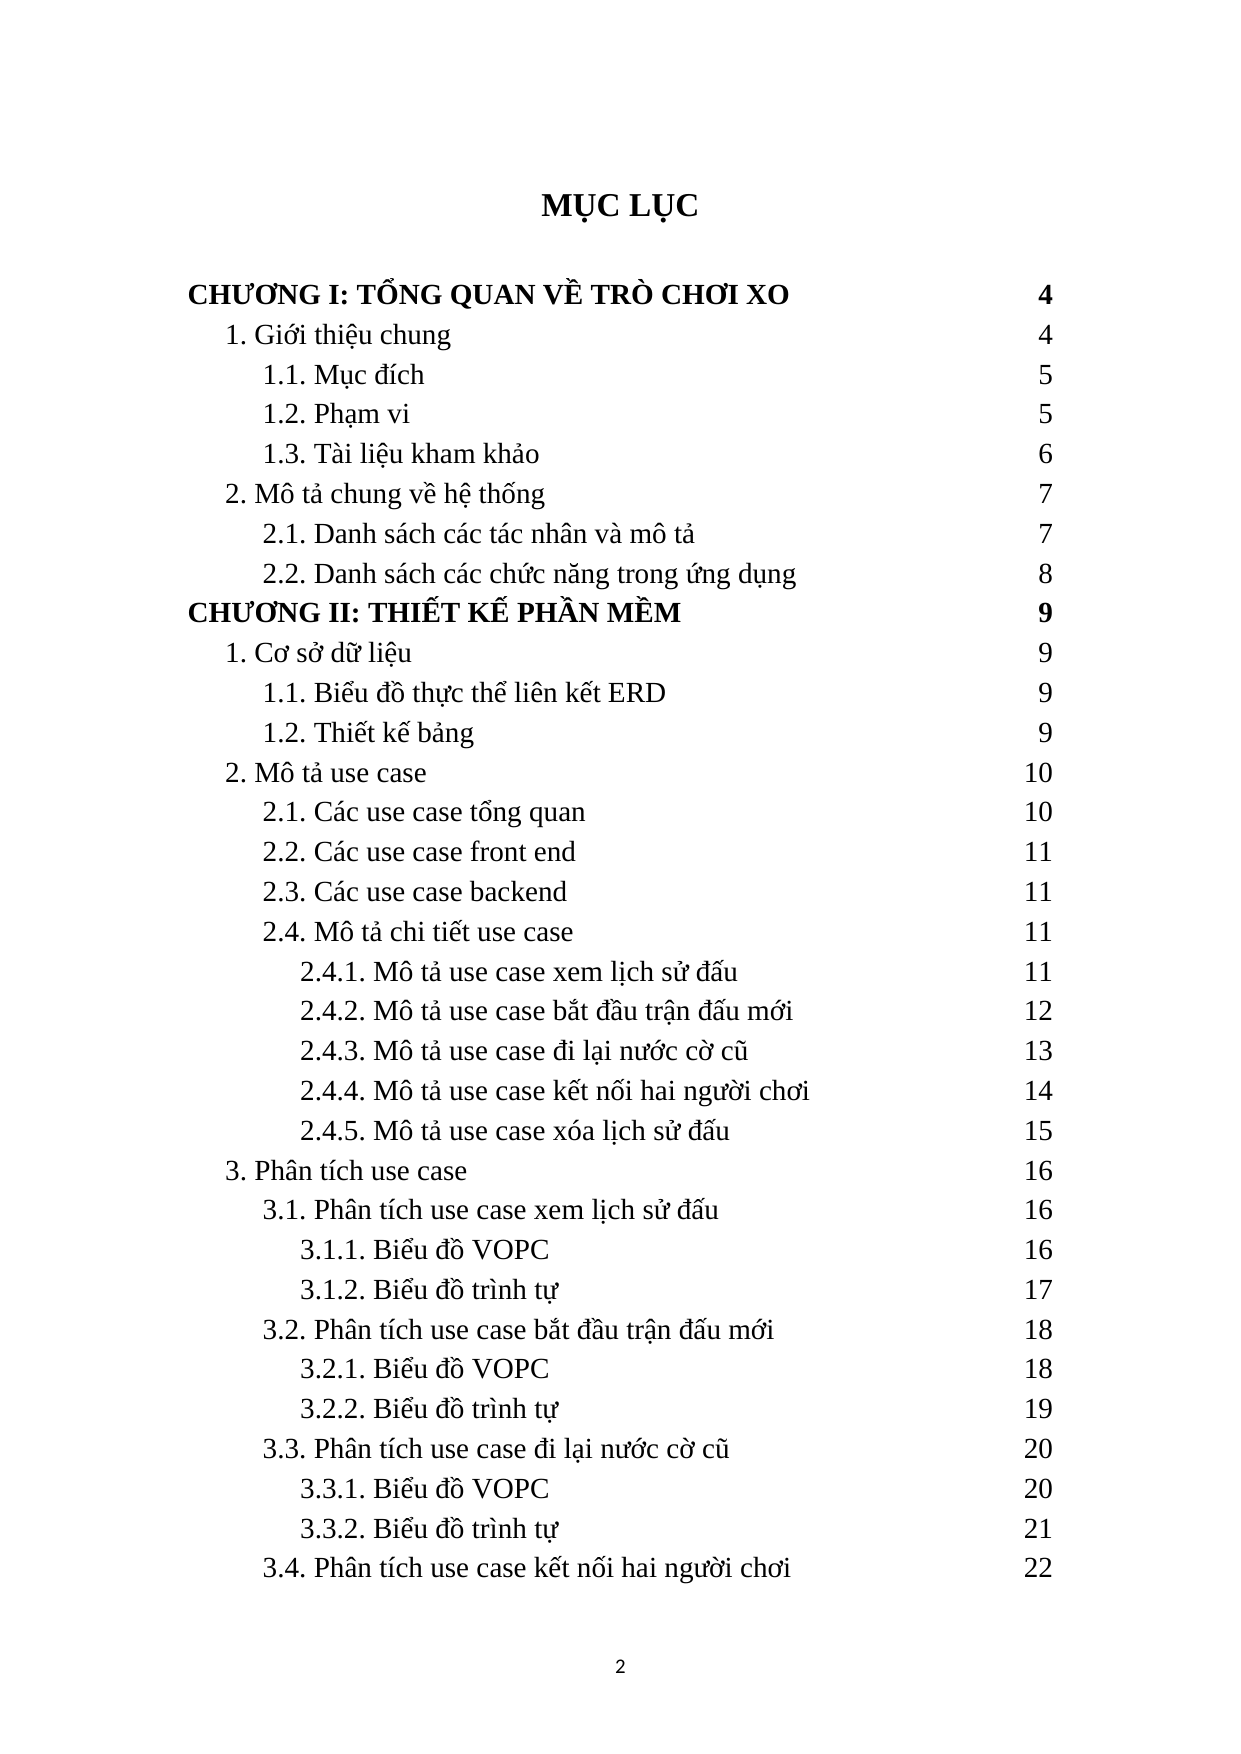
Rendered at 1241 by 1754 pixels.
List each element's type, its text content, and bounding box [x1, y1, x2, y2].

subtitle MỤC LỤC [187, 185, 1053, 224]
